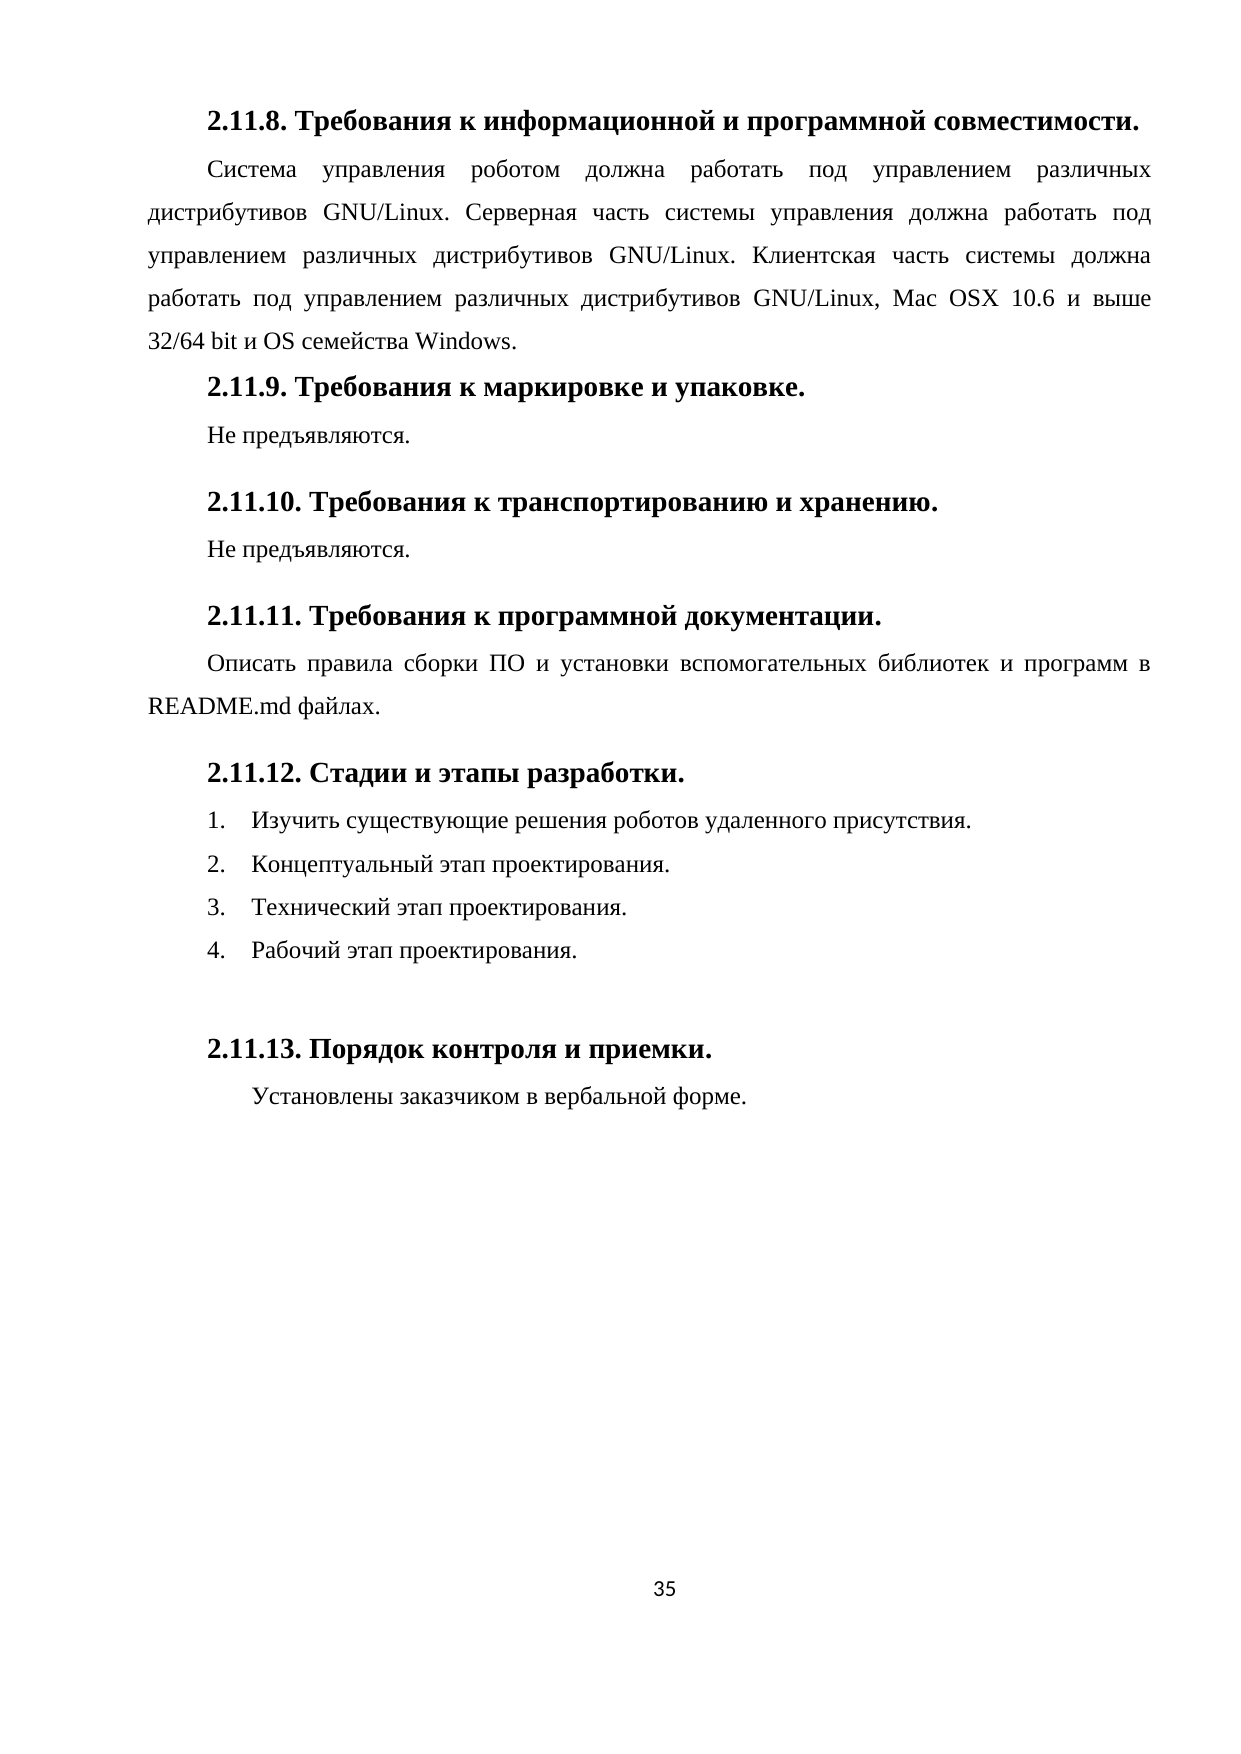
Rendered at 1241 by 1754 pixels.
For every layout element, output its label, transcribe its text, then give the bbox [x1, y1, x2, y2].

list Изучить существующие решения роботов удаленного присутствия. [148, 806, 1152, 834]
list Технический этап проектирования. [148, 892, 1152, 921]
text Установлены заказчиком в вербальной форме. [148, 1081, 1152, 1110]
subtitle Требования к информационной и программной совместимости. [148, 103, 1152, 137]
subtitle Порядок контроля и приемки. [148, 1031, 1152, 1065]
subtitle Стадии и этапы разработки. [148, 755, 1152, 789]
text Система управления роботом должна работать под управлением различных дистрибутивов GNU/Linux. Серверная часть системы управления должна работать под управлением различных дистрибутивов GNU/Linux. Клиентская часть системы должна работать под управлением различных дистрибутивов GNU/Linux, Mac OSX 10.6 и выше 32/64 bit и OS семейства Windows. [148, 154, 1152, 355]
subtitle Требования к маркировке и упаковке. [148, 369, 1152, 403]
text Описать правила сборки ПО и установки вспомогательных библиотек и программ в README.md файлах. [148, 648, 1152, 720]
subtitle Требования к транспортированию и хранению. [148, 484, 1152, 517]
list Рабочий этап проектирования. [148, 935, 1152, 964]
text Не предъявляются. [148, 420, 1152, 448]
subtitle Требования к программной документации. [148, 598, 1152, 631]
text Не предъявляются. [148, 534, 1152, 563]
list Концептуальный этап проектирования. [148, 849, 1152, 877]
